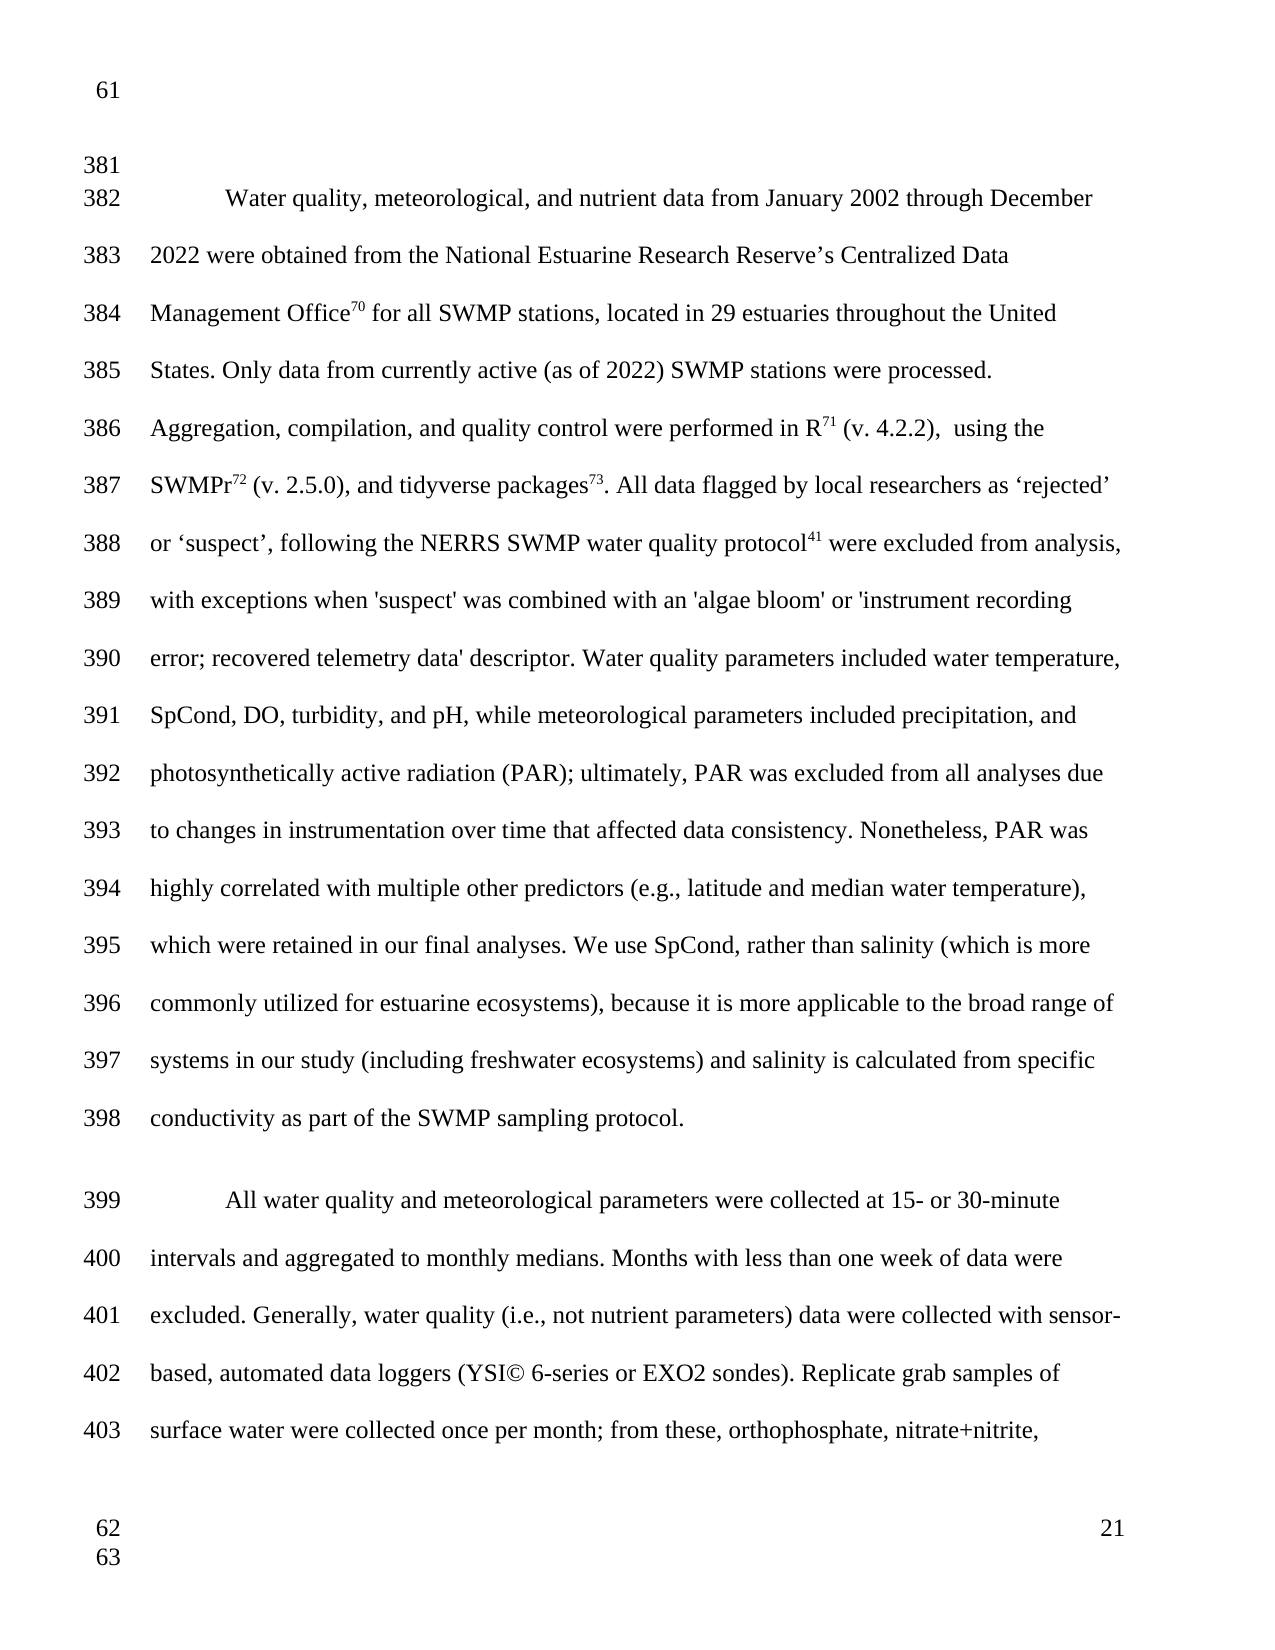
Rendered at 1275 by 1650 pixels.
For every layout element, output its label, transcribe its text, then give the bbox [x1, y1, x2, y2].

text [150, 1186, 1125, 1444]
text Water quality, meteorological, and nutrient data from January 2002 through December 2022 were obtained from the National Estuarine Research Reserve’s Centralized Data Management Office70 for all SWMP stations, located in 29 estuaries throughout the United States. Only data from currently active (as of 2022) SWMP stations were processed. Aggregation, compilation, and quality control were performed in R71 (v. 4.2.2), using the SWMPr72 (v. 2.5.0), and tidyverse packages73. All data flagged by local researchers as ‘rejected’ or ‘suspect’, following the NERRS SWMP water quality protocol41 were excluded from analysis, with exceptions when 'suspect' was combined with an 'algae bloom' or 'instrument recording error; recovered telemetry data' descriptor. Water quality parameters included water temperature, SpCond, DO, turbidity, and pH, while meteorological parameters included precipitation, and photosynthetically active radiation (PAR); ultimately, PAR was excluded from all analyses due to changes in instrumentation over time that affected data consistency. Nonetheless, PAR was highly correlated with multiple other predictors (e.g., latitude and median water temperature), which were retained in our final analyses. We use SpCond, rather than salinity (which is more commonly utilized for estuarine ecosystems), because it is more applicable to the broad range of systems in our study (including freshwater ecosystems) and salinity is calculated from specific conductivity as part of the SWMP sampling protocol. [150, 183, 1125, 1132]
